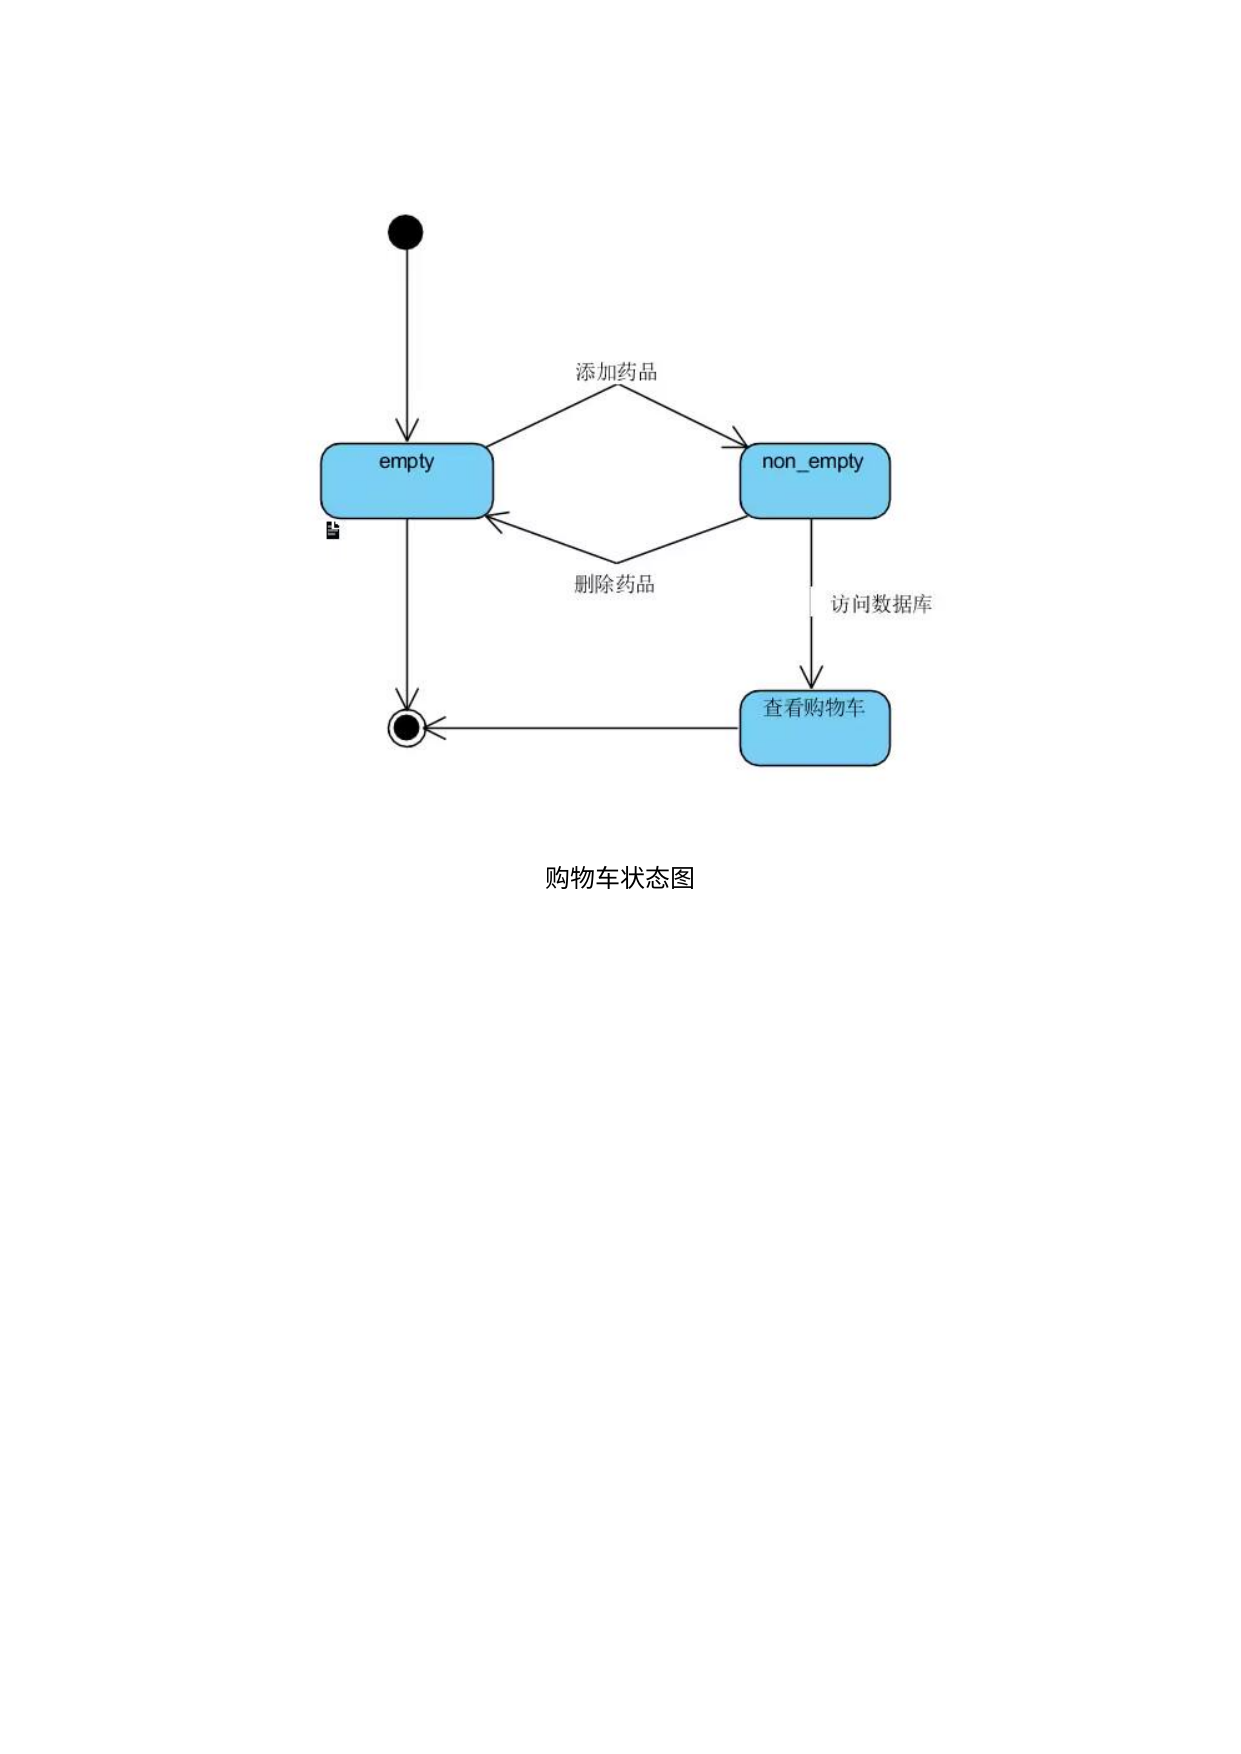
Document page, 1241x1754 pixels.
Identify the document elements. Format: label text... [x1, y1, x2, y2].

text 购物车状态图 [187, 844, 1053, 909]
picture [187, 162, 1053, 835]
